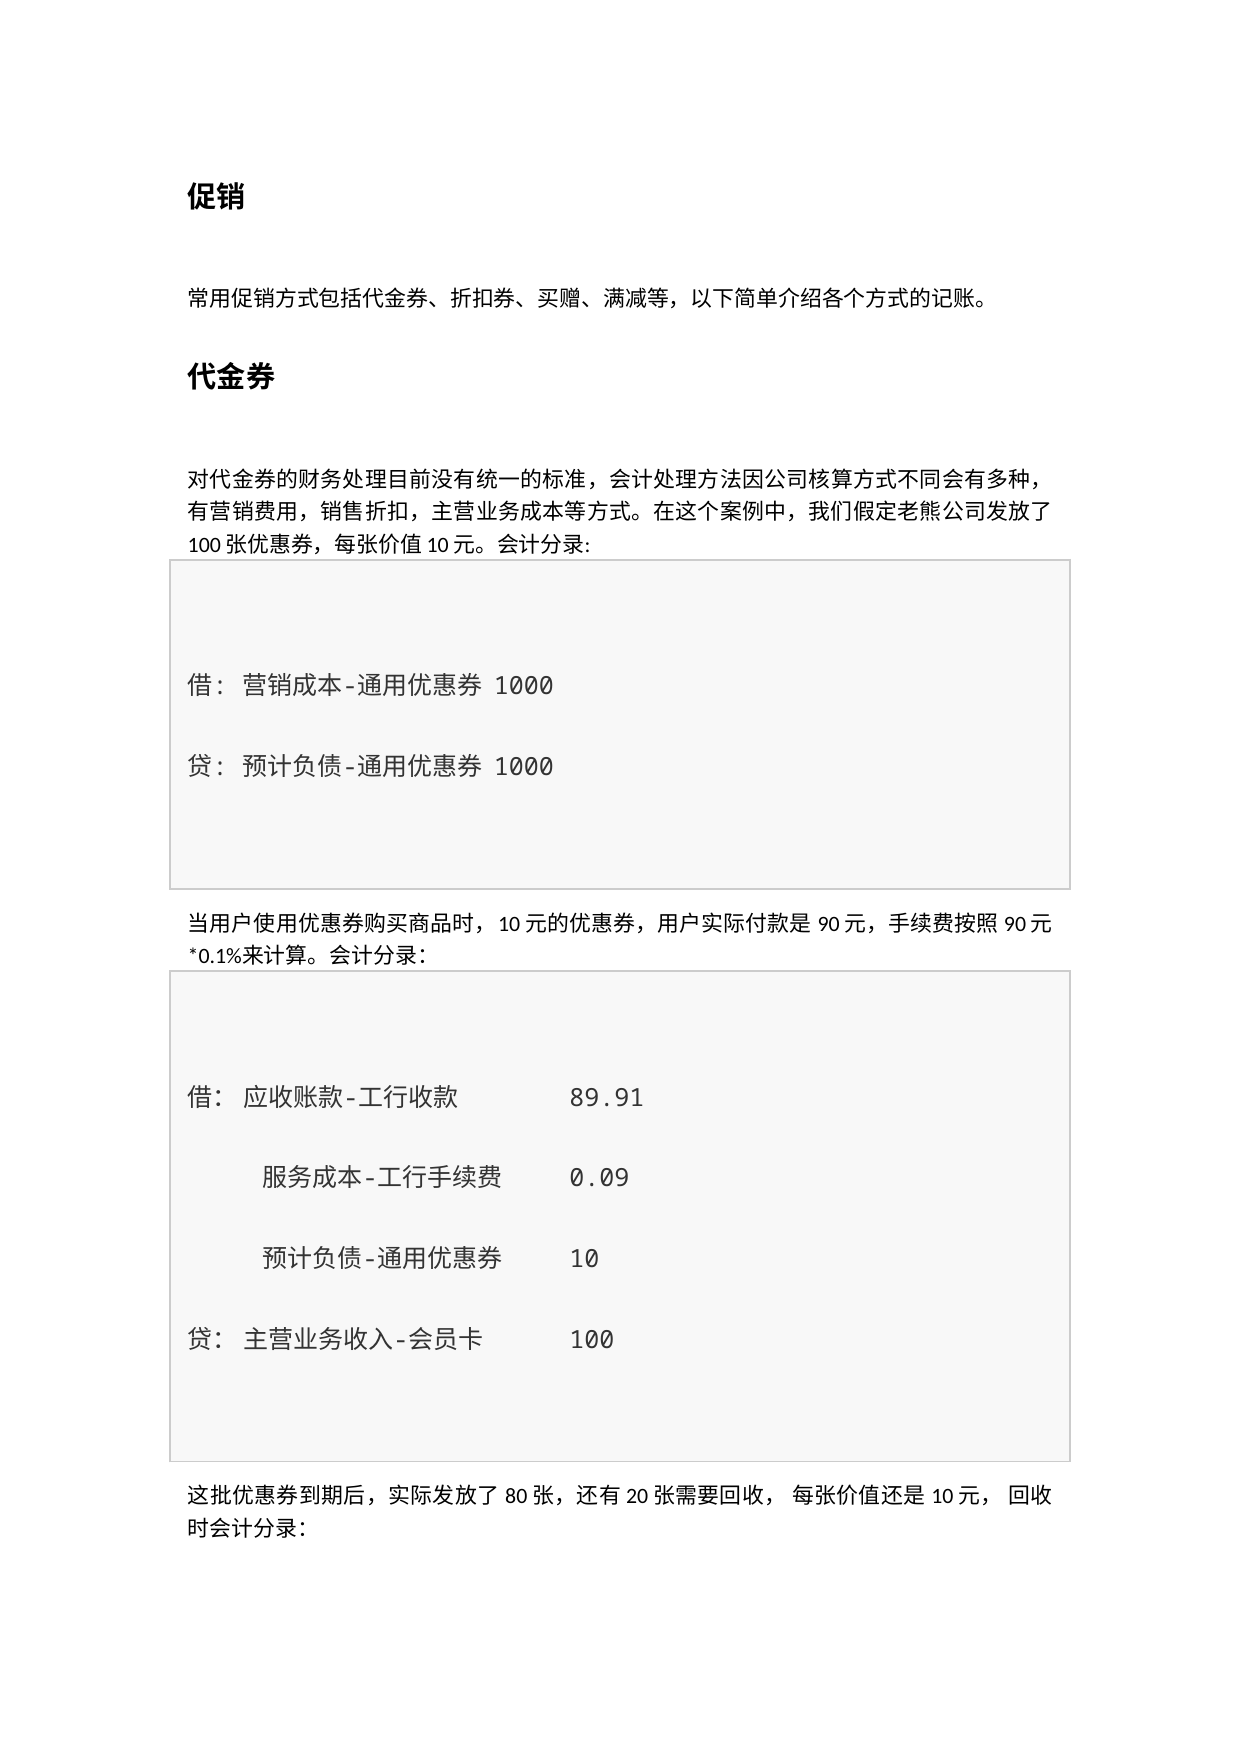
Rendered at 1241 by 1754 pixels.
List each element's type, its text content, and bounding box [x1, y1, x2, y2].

text 借： 应收账款-工行收款 89.91 [171, 1051, 1069, 1128]
text 对代金券的财务处理目前没有统一的标准，会计处理方法因公司核算方式不同会有多种，有营销费用，销售折扣，主营业务成本等方式。在这个案例中，我们假定老熊公司发放了100张优惠券，每张价值10元。会计分录: [187, 461, 1053, 559]
text 当用户使用优惠券购买商品时，10元的优惠券，用户实际付款是90元，手续费按照90元*0.1%来计算。会计分录： [187, 905, 1053, 970]
subtitle 促销 [187, 162, 1053, 227]
text 借: 营销成本-通用优惠券 1000 [171, 639, 1069, 716]
text 服务成本-工行手续费 0.09 [171, 1132, 1069, 1208]
subtitle 代金券 [187, 342, 1053, 407]
text 贷： 主营业务收入-会员卡 100 [171, 1293, 1069, 1370]
text 这批优惠券到期后，实际发放了80张，还有20张需要回收， 每张价值还是10元， 回收时会计分录： [187, 1478, 1053, 1543]
text 贷: 预计负债-通用优惠券 1000 [171, 720, 1069, 797]
text 预计负债-通用优惠券 10 [171, 1212, 1069, 1289]
text 常用促销方式包括代金券、折扣券、买赠、满减等，以下简单介绍各个方式的记账。 [187, 281, 1053, 313]
